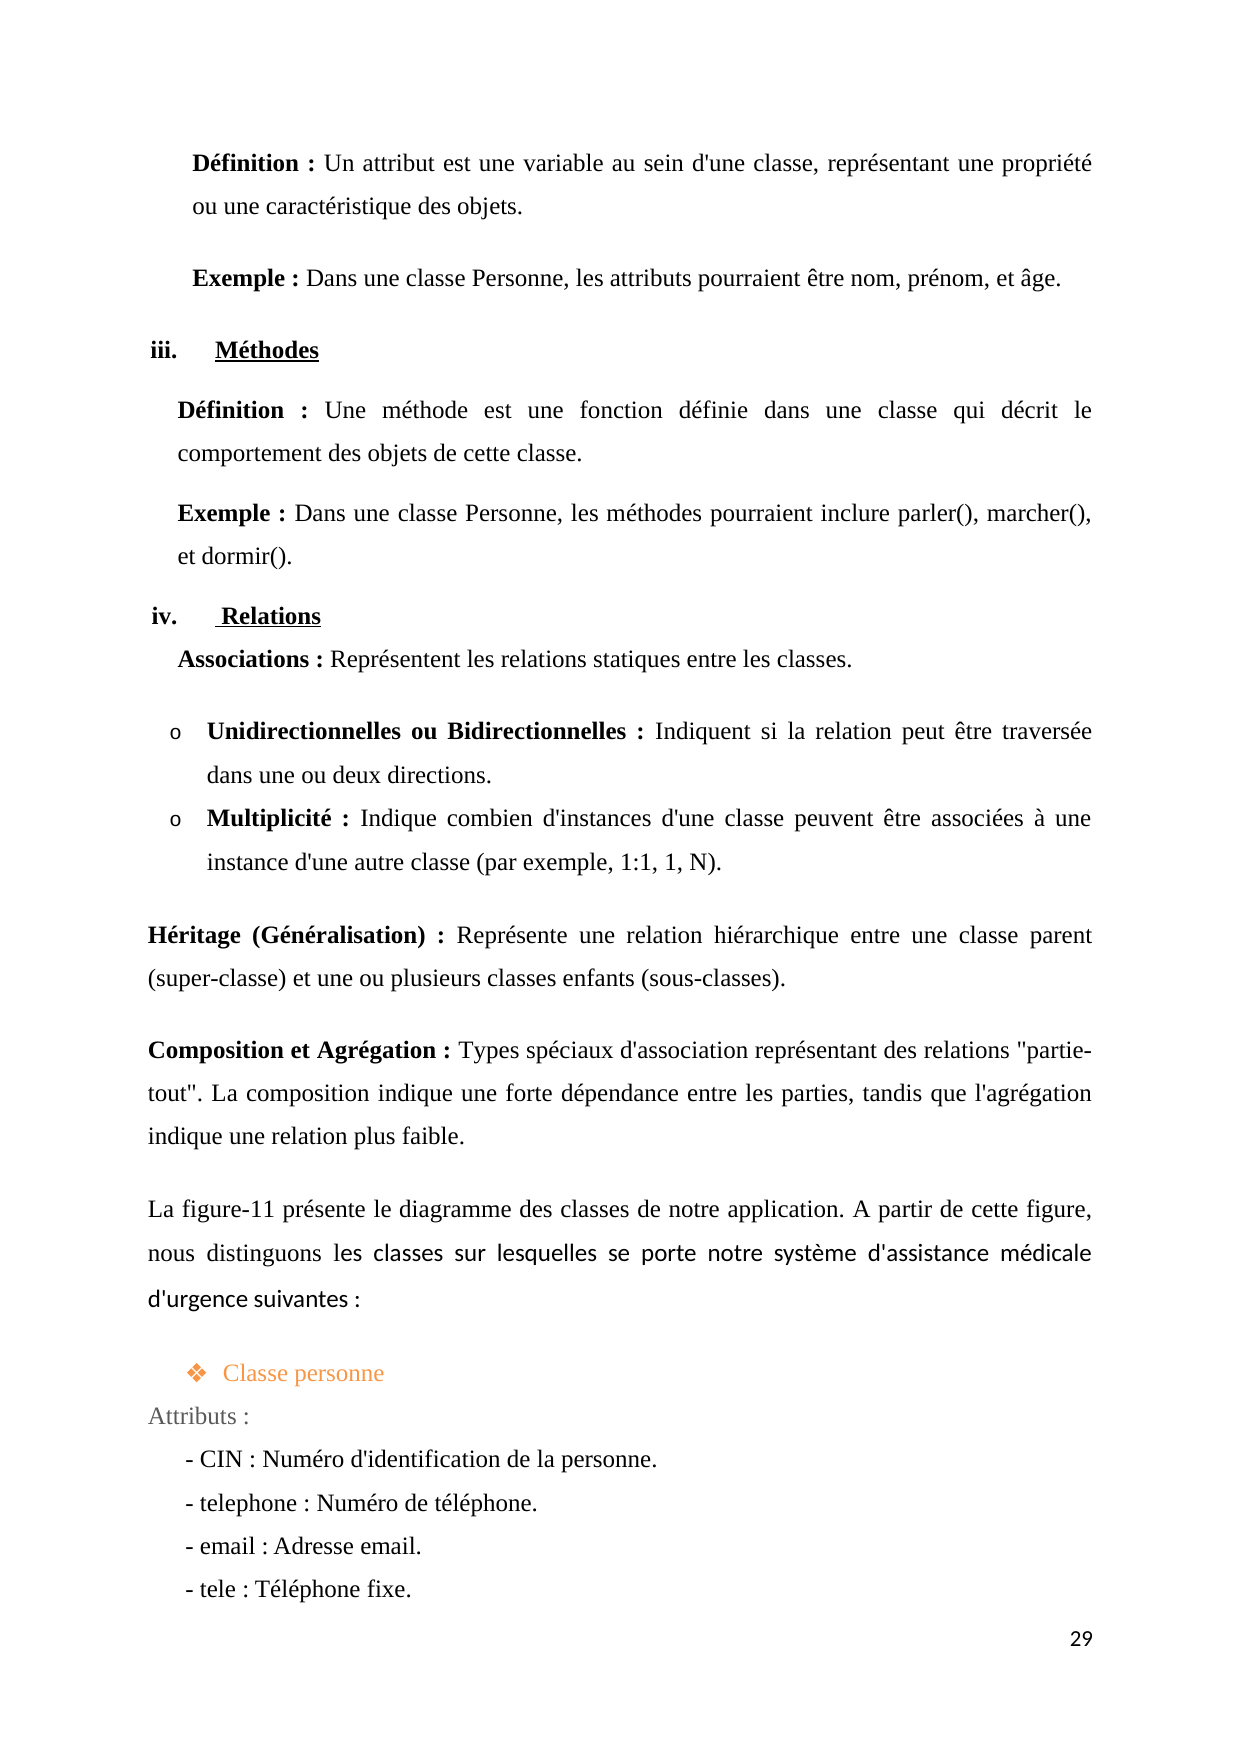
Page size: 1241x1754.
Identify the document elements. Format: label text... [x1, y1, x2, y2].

text La figure-11 présente le diagramme des classes de notre application. A partir de cette figure, nous distinguons les classes sur lesquelles se porte notre système d'assistance médicale d'urgence suivantes : [148, 1194, 1093, 1314]
text Attributs : [148, 1401, 1093, 1430]
text Composition et Agrégation : Types spéciaux d'association représentant des relations "partie-tout". La composition indique une forte dépendance entre les parties, tandis que l'agrégation indique une relation plus faible. [148, 1035, 1093, 1150]
list Relations [177, 601, 1093, 630]
list Méthodes [177, 335, 1093, 364]
list Unidirectionnelles ou Bidirectionnelles : Indiquent si la relation peut être traversée dans une ou deux directions. [169, 716, 1093, 789]
text Exemple : Dans une classe Personne, les attributs pourraient être nom, prénom, et âge. [192, 263, 1093, 292]
text Héritage (Généralisation) : Représente une relation hiérarchique entre une classe parent (super-classe) et une ou plusieurs classes enfants (sous-classes). [148, 920, 1093, 992]
text - telephone : Numéro de téléphone. [185, 1488, 1093, 1516]
text - tele : Téléphone fixe. [185, 1574, 1093, 1603]
text - CIN : Numéro d'identification de la personne. [185, 1444, 1093, 1473]
list Multiplicité : Indique combien d'instances d'une classe peuvent être associées à une instance d'une autre classe (par exemple, 1:1, 1, N). [169, 803, 1093, 876]
text Exemple : Dans une classe Personne, les méthodes pourraient inclure parler(), marcher(), et dormir(). [177, 498, 1093, 570]
list Associations : Représentent les relations statiques entre les classes. [177, 644, 1093, 673]
text Définition : Un attribut est une variable au sein d'une classe, représentant une propriété ou une caractéristique des objets. [192, 148, 1093, 219]
text - email : Adresse email. [185, 1531, 1093, 1559]
list Classe personne [185, 1358, 1093, 1387]
text Définition : Une méthode est une fonction définie dans une classe qui décrit le comportement des objets de cette classe. [177, 395, 1093, 467]
